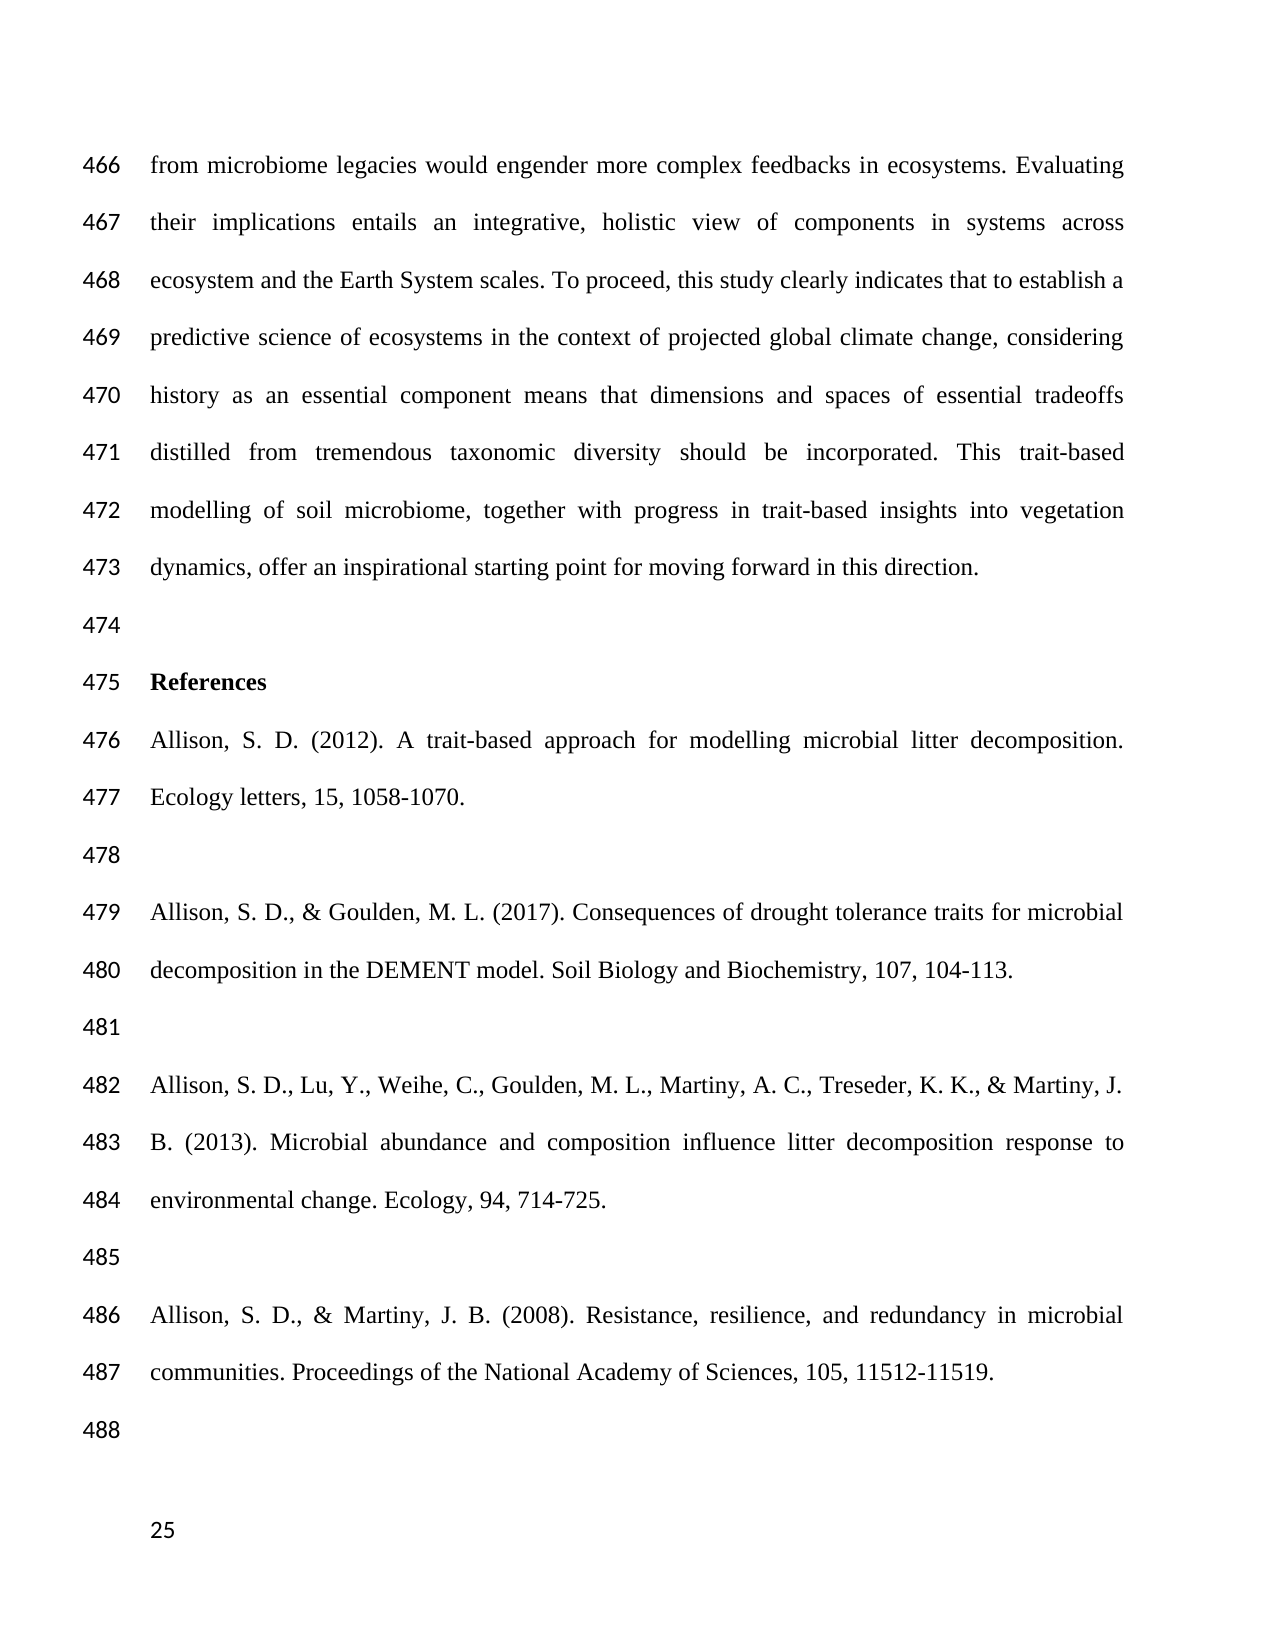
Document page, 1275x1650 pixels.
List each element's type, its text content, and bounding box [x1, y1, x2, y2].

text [150, 150, 1125, 581]
text Allison, S. D. (2012). A trait‐based approach for modelling microbial litter decomposition. Ecology letters, 15, 1058-1070. [150, 725, 1125, 811]
subtitle References [150, 667, 1125, 696]
text Allison, S. D., & Goulden, M. L. (2017). Consequences of drought tolerance traits for microbial decomposition in the DEMENT model. Soil Biology and Biochemistry, 107, 104-113. [150, 897, 1125, 984]
text Allison, S. D., Lu, Y., Weihe, C., Goulden, M. L., Martiny, A. C., Treseder, K. K., & Martiny, J. B. (2013). Microbial abundance and composition influence litter decomposition response to environmental change. Ecology, 94, 714-725. [150, 1070, 1125, 1214]
text Allison, S. D., & Martiny, J. B. (2008). Resistance, resilience, and redundancy in microbial communities. Proceedings of the National Academy of Sciences, 105, 11512-11519. [150, 1300, 1125, 1386]
